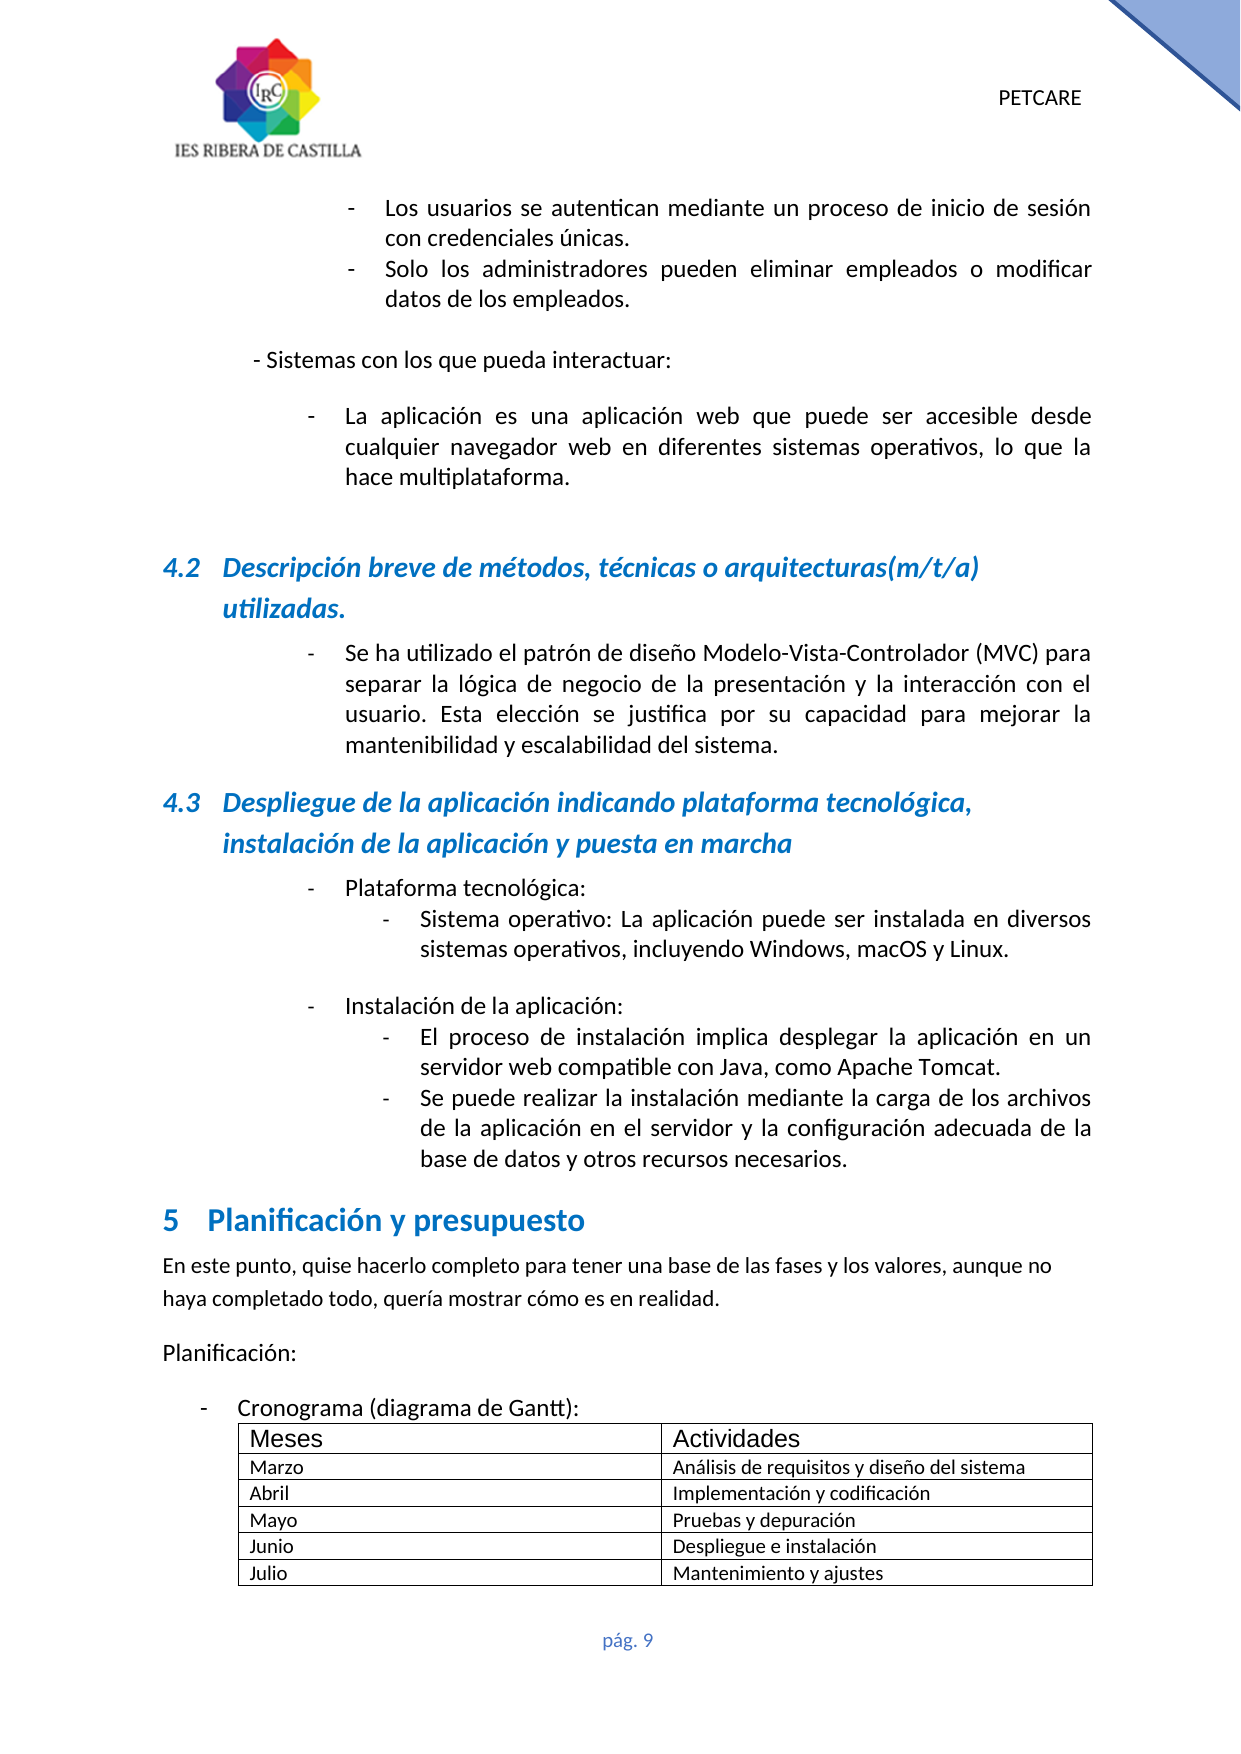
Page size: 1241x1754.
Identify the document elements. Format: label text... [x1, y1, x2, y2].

list Instalación de la aplicación: [307, 990, 1093, 1021]
table_cell Implementación y codificación [662, 1480, 1092, 1506]
list Sistema operativo: La aplicación puede ser instalada en diversos sistemas operativos, incluyendo Windows, macOS y Linux. [382, 903, 1093, 964]
table_cell Mayo [239, 1507, 661, 1532]
table_cell Junio [239, 1533, 661, 1559]
list La aplicación es una aplicación web que puede ser accesible desde cualquier navegador web en diferentes sistemas operativos, lo que la hace multiplataforma. [307, 400, 1093, 492]
table_header Actividades [662, 1424, 1092, 1453]
text En este punto, quise hacerlo completo para tener una base de las fases y los valores, aunque no haya completado todo, quería mostrar cómo es en realidad. [162, 1252, 1093, 1312]
text Planificación: [162, 1337, 1093, 1367]
table_header Meses [239, 1424, 661, 1453]
table_cell Mantenimiento y ajustes [662, 1560, 1092, 1585]
table_cell Despliegue e instalación [662, 1533, 1092, 1559]
table_cell Abril [239, 1480, 661, 1506]
list Se ha utilizado el patrón de diseño Modelo-Vista-Controlador (MVC) para separar la lógica de negocio de la presentación y la interacción con el usuario. Esta elección se justifica por su capacidad para mejorar la mantenibilidad y escalabilidad del sistema. [307, 637, 1093, 759]
list Los usuarios se autentican mediante un proceso de inicio de sesión con credenciales únicas. [347, 192, 1093, 253]
table_cell Pruebas y depuración [662, 1507, 1092, 1532]
list Plataforma tecnológica: [307, 872, 1093, 903]
table_cell Análisis de requisitos y diseño del sistema [662, 1454, 1092, 1479]
text - Sistemas con los que pueda interactuar: [162, 344, 1093, 375]
subtitle Despliegue de la aplicación indicando plataforma tecnológica, instalación de la aplicación y puesta en marcha [162, 784, 1093, 861]
list Se puede realizar la instalación mediante la carga de los archivos de la aplicación en el servidor y la configuración adecuada de la base de datos y otros recursos necesarios. [382, 1082, 1093, 1173]
picture [173, 29, 366, 164]
list Cronograma (diagrama de Gantt): [200, 1393, 1093, 1423]
table_cell Julio [239, 1560, 661, 1585]
subtitle Descripción breve de métodos, técnicas o arquitecturas(m/t/a) utilizadas. [162, 549, 1093, 626]
table_cell Marzo [239, 1454, 661, 1479]
subtitle Planificación y presupuesto [162, 1198, 1093, 1239]
list El proceso de instalación implica desplegar la aplicación en un servidor web compatible con Java, como Apache Tomcat. [382, 1021, 1093, 1082]
list Solo los administradores pueden eliminar empleados o modificar datos de los empleados. [347, 253, 1093, 314]
